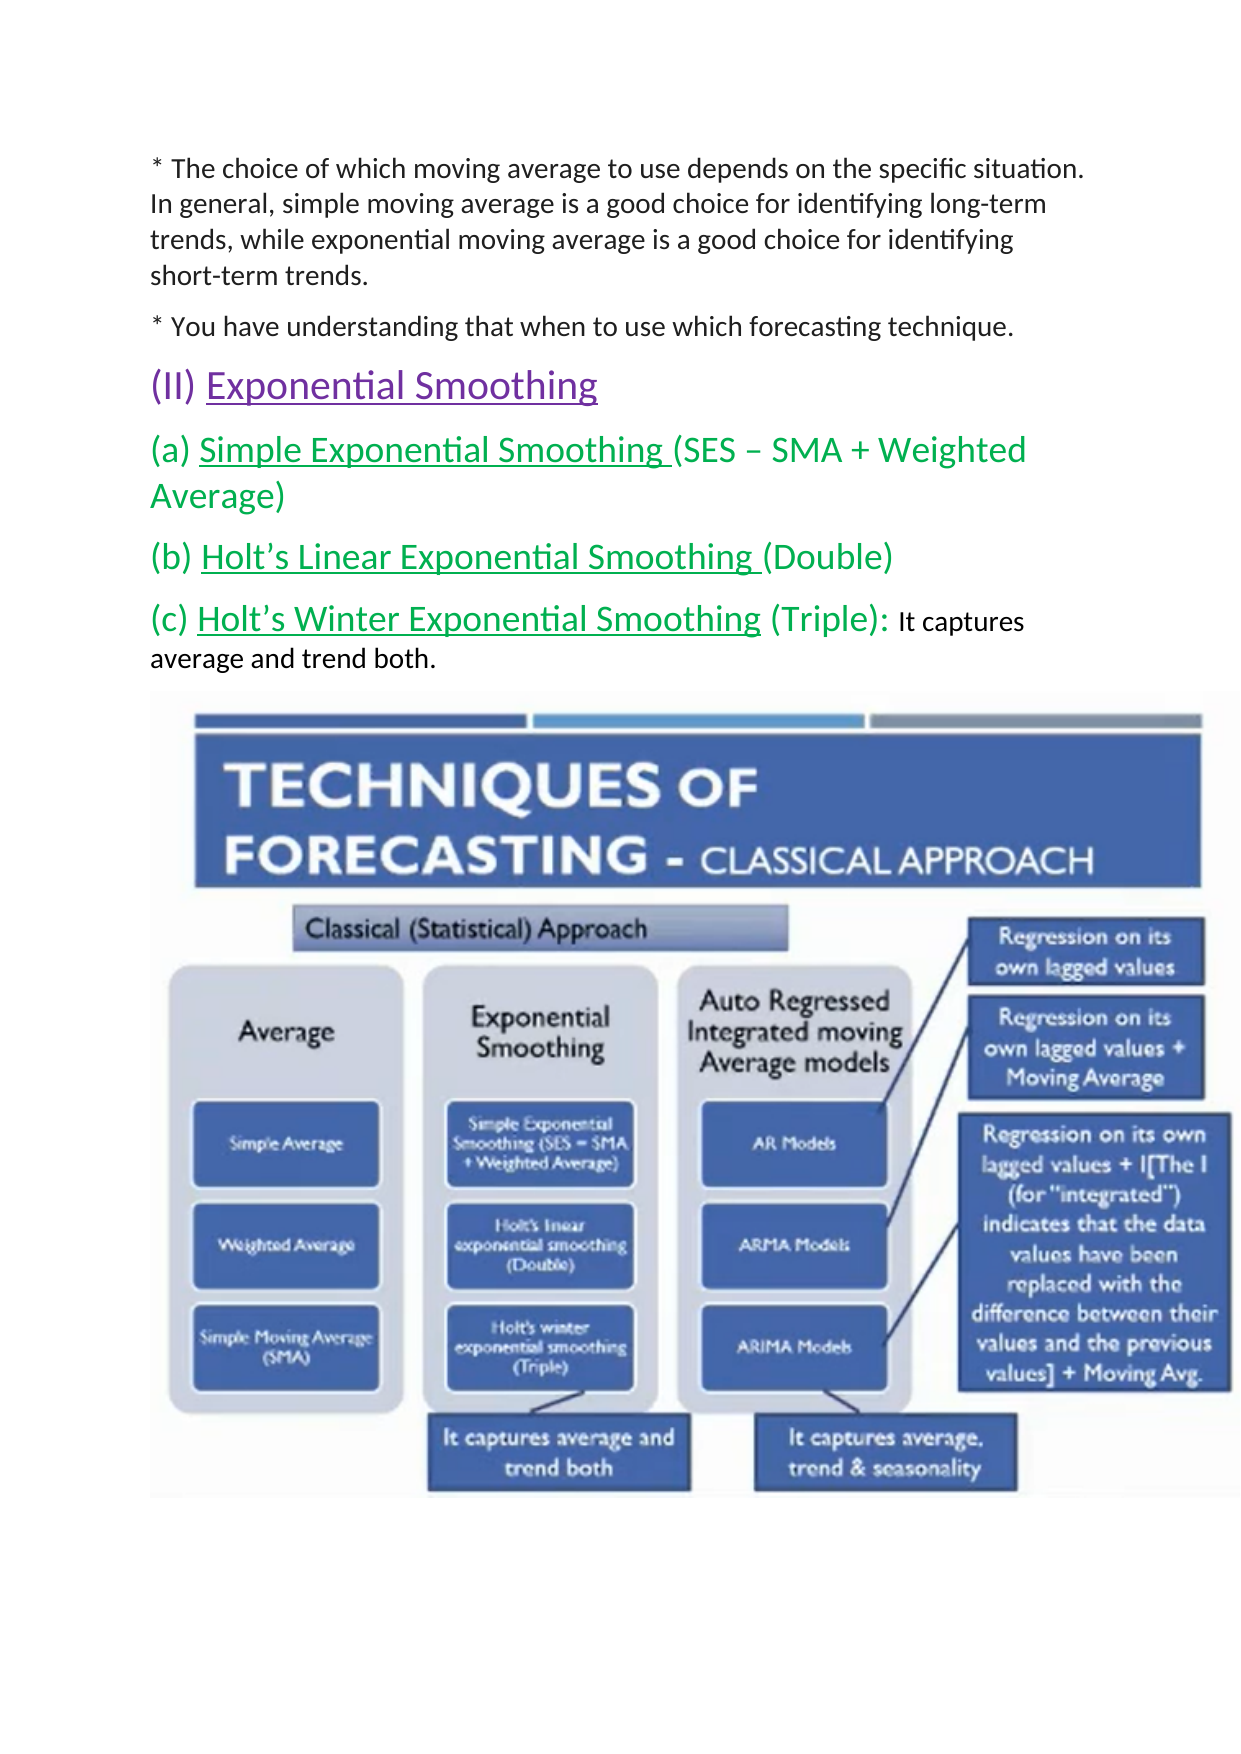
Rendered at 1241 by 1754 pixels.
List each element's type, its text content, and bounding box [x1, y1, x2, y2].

text * You have understanding that when to use which forecasting technique. [150, 308, 1090, 344]
picture [150, 691, 1241, 1498]
text * The choice of which moving average to use depends on the specific situation. In general, simple moving average is a good choice for identifying long-term trends, while exponential moving average is a good choice for identifying short-term trends. [150, 150, 1090, 292]
text (c) Holt’s Winter Exponential Smoothing (Triple): It captures average and trend both. [150, 594, 1090, 676]
text (II) Exponential Smoothing [150, 359, 1090, 410]
text (b) Holt’s Linear Exponential Smoothing (Double) [150, 533, 1090, 579]
text (a) Simple Exponential Smoothing (SES – SMA + Weighted Average) [150, 426, 1090, 517]
